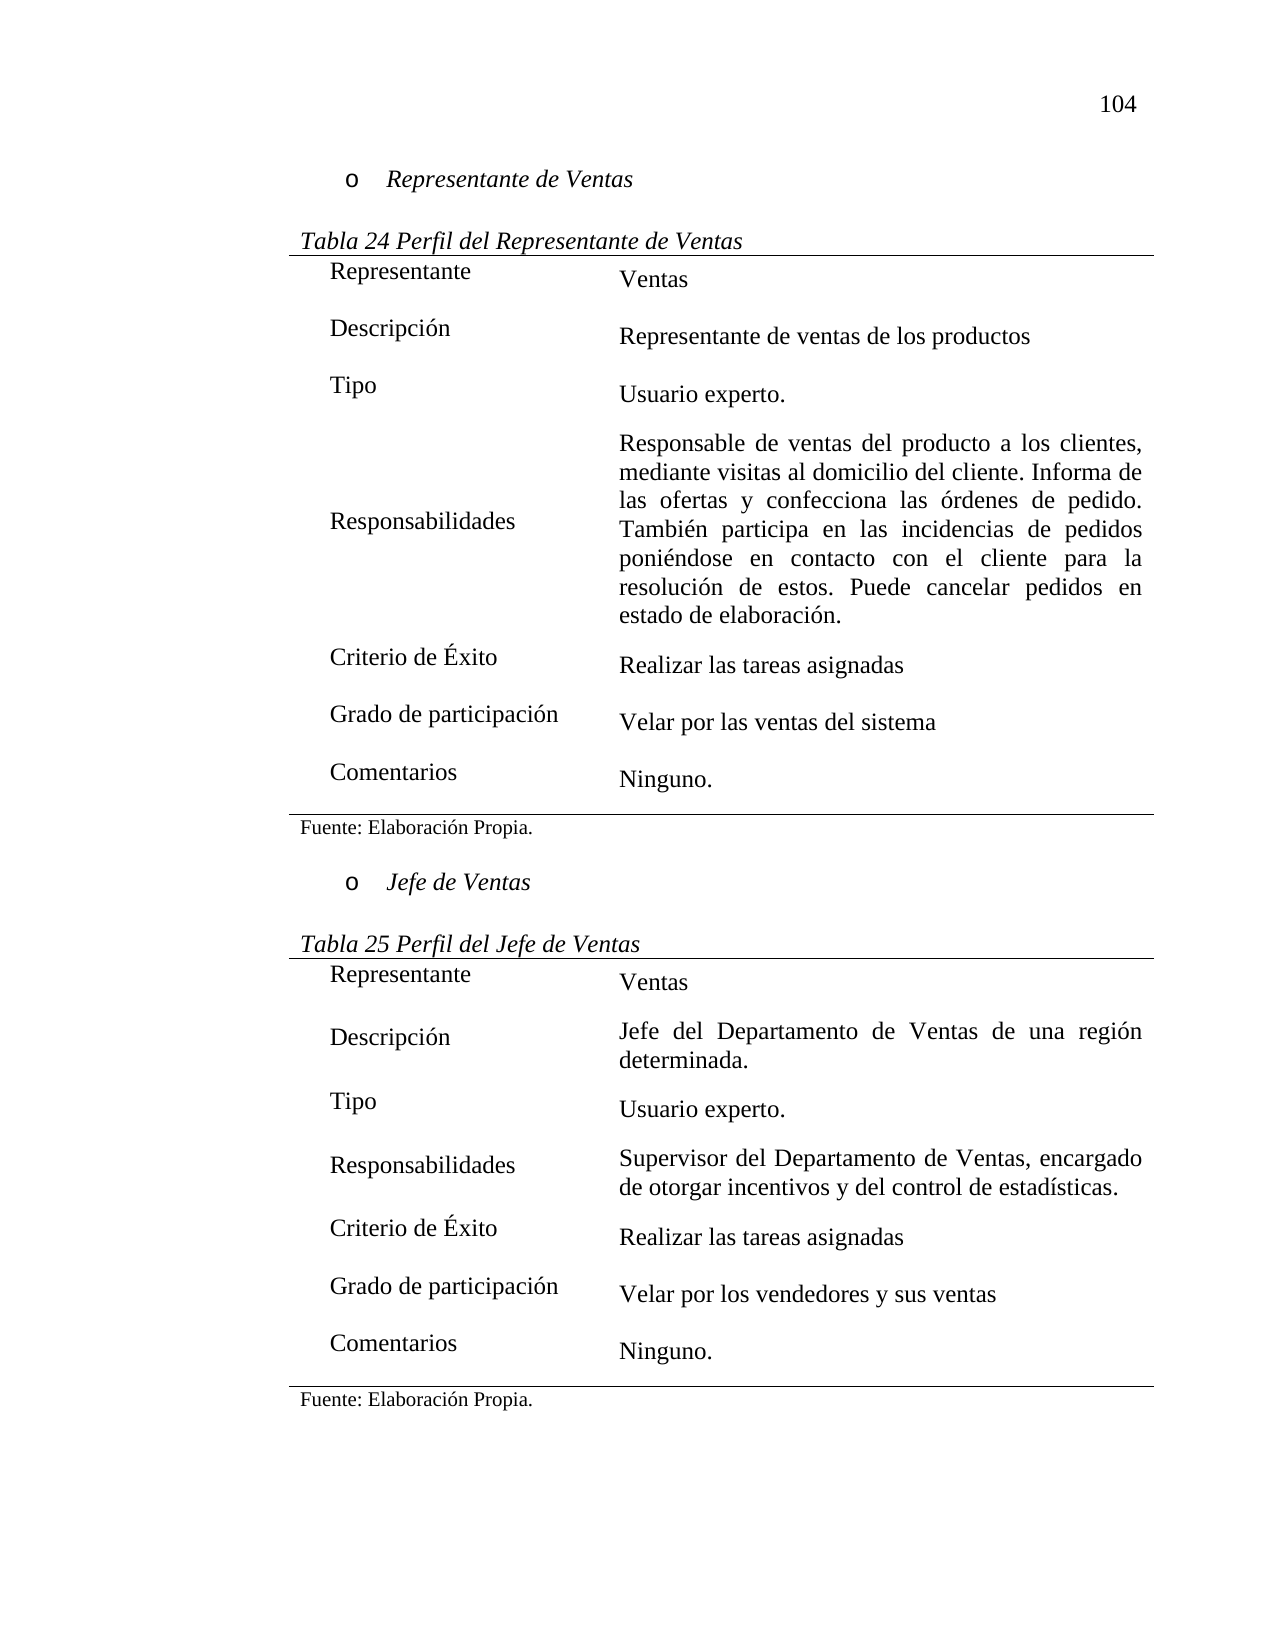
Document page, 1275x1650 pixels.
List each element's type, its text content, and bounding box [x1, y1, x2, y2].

table_cell Grado de participación [289, 699, 608, 757]
text Tabla 24 Perfil del Representante de Ventas [225, 226, 1125, 255]
table_cell Velar por los vendedores y sus ventas [608, 1271, 1154, 1328]
table_cell Tipo [289, 1086, 608, 1143]
table_cell Responsabilidades [289, 428, 608, 642]
table_cell Jefe del Departamento de Ventas de una región determinada. [608, 1016, 1154, 1086]
table_header STK3 Ventas [608, 959, 1154, 1016]
text Representante de Ventas [344, 164, 1125, 195]
table_cell Realizar las tareas asignadas [608, 642, 1154, 699]
table_header STK3 Ventas [608, 256, 1154, 313]
table_cell Criterio de Éxito [289, 642, 608, 699]
text Fuente: Elaboración Propia. [225, 815, 1125, 839]
table_cell Comentarios [289, 757, 608, 814]
table_cell Criterio de Éxito [289, 1214, 608, 1271]
table_cell Usuario experto. [608, 371, 1154, 428]
table_cell Ninguno. [608, 757, 1154, 814]
table_cell Comentarios [289, 1328, 608, 1386]
table_cell Grado de participación [289, 1271, 608, 1328]
table_cell Usuario experto. [608, 1086, 1154, 1143]
table_header Representante [289, 959, 608, 1016]
table_cell Velar por las ventas del sistema [608, 699, 1154, 757]
text Tabla 25 Perfil del Jefe de Ventas [225, 929, 1125, 958]
table_cell Realizar las tareas asignadas [608, 1214, 1154, 1271]
table_header Representante [289, 256, 608, 313]
table_cell Descripción [289, 313, 608, 371]
table_cell Responsable de ventas del producto a los clientes, mediante visitas al domicilio del cliente. Informa de las ofertas y confecciona las órdenes de pedido. También participa en las incidencias de pedidos poniéndose en contacto con el cliente para la resolución de estos. Puede cancelar pedidos en estado de elaboración. [608, 428, 1154, 642]
table_cell Representante de ventas de los productos [608, 313, 1154, 371]
table_cell Responsabilidades [289, 1144, 608, 1213]
table_cell Descripción [289, 1016, 608, 1086]
table_cell Tipo [289, 371, 608, 428]
text Fuente: Elaboración Propia. [225, 1387, 1125, 1411]
table_cell Supervisor del Departamento de Ventas, encargado de otorgar incentivos y del control de estadísticas. [608, 1144, 1154, 1213]
text Jefe de Ventas [344, 867, 1125, 898]
table_cell Ninguno. [608, 1328, 1154, 1386]
